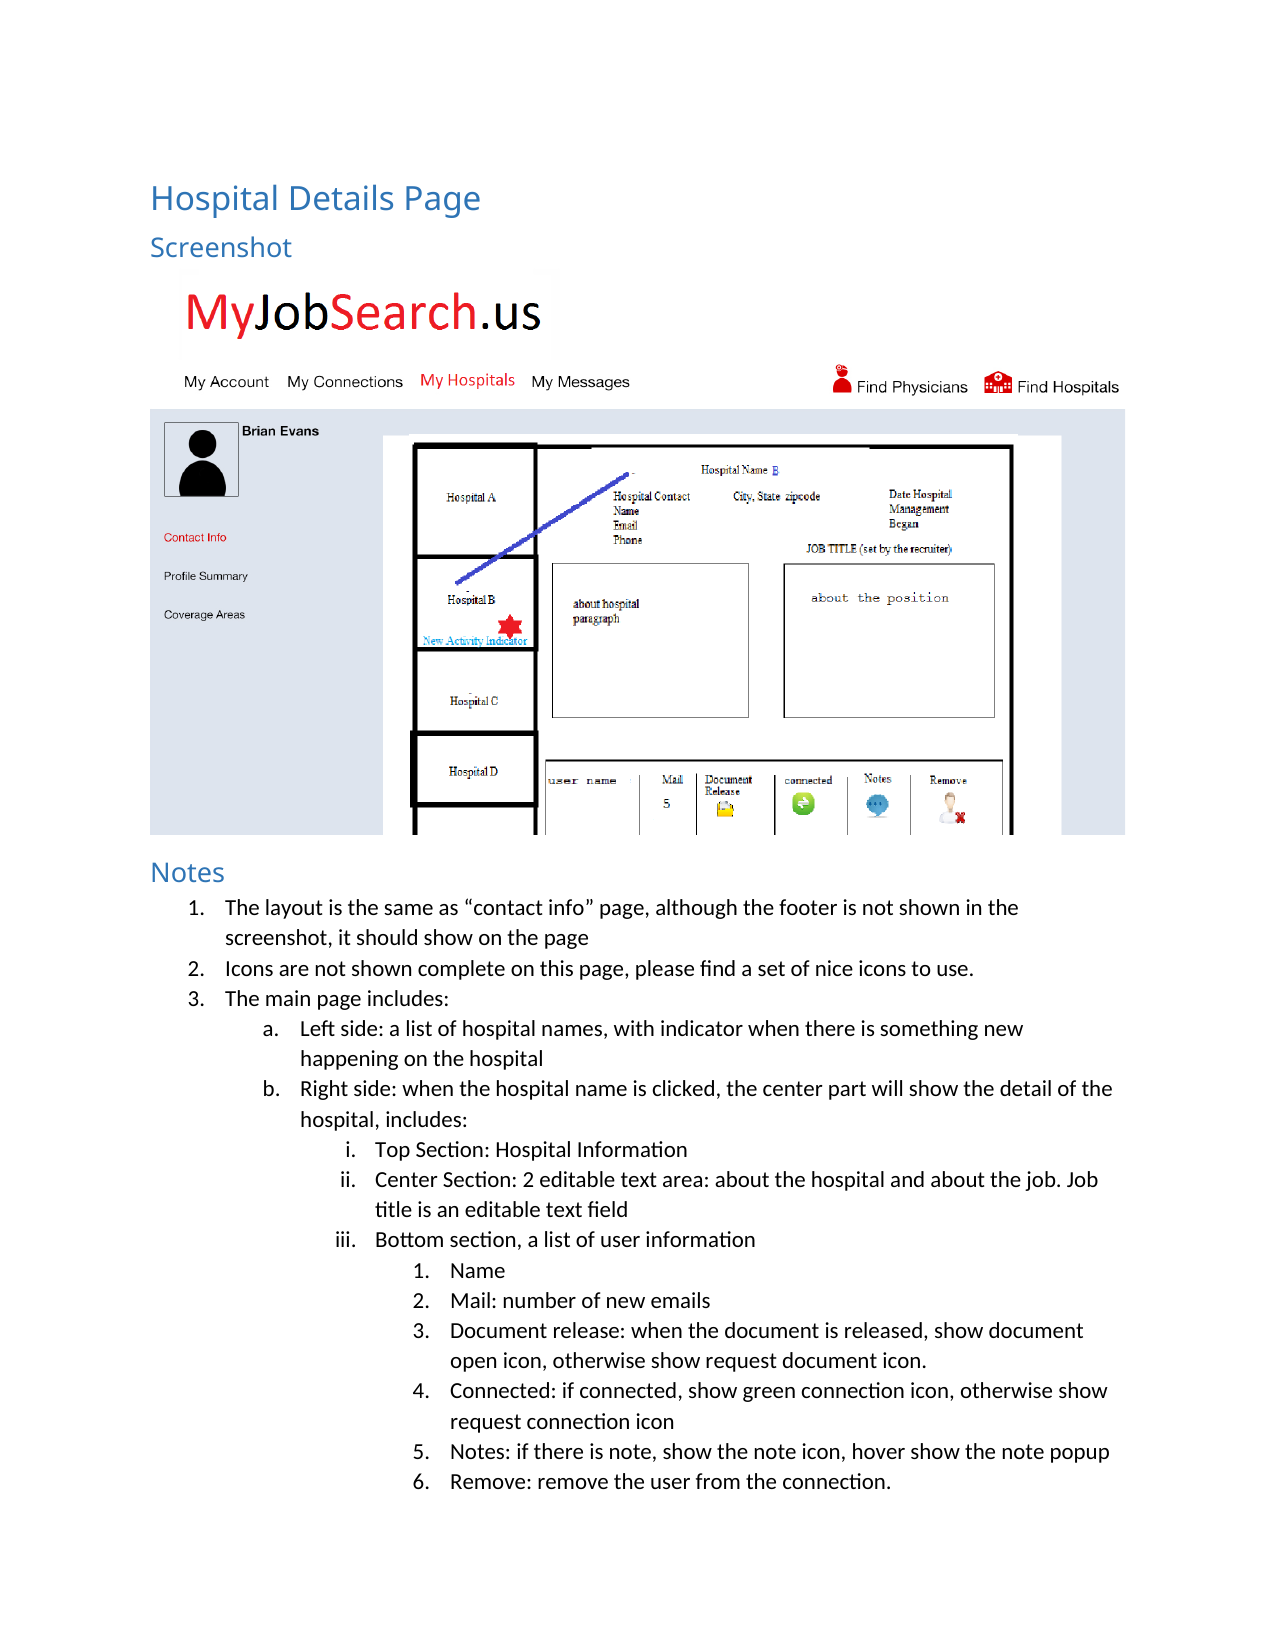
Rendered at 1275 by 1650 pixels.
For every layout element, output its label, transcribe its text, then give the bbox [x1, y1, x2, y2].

subtitle Notes [150, 853, 1125, 890]
list The main page includes: [187, 984, 1125, 1012]
list Top Section: Hospital Information [356, 1135, 1125, 1163]
subtitle Hospital Details Page [150, 175, 1125, 220]
list Mail: number of new emails [412, 1286, 1125, 1314]
list Icons are not shown complete on this page, please find a set of nice icons to use. [187, 954, 1125, 982]
list Center Section: 2 editable text area: about the hospital and about the job. Job title is an editable text field [356, 1165, 1125, 1223]
list Right side: when the hospital name is clicked, the center part will show the detail of the hospital, includes: [262, 1074, 1125, 1133]
list Document release: when the document is released, show document open icon, otherwise show request document icon. [412, 1316, 1125, 1374]
list Left side: a list of hospital names, with indicator when there is something new happening on the hospital [262, 1014, 1125, 1072]
list Name [412, 1256, 1125, 1284]
list Connected: if connected, show green connection icon, otherwise show request connection icon [412, 1377, 1125, 1435]
list Notes: if there is note, show the note icon, hover show the note popup [412, 1437, 1125, 1465]
list Bottom section, a list of user information [356, 1226, 1125, 1253]
list The layout is the same as “contact info” page, although the footer is not shown in the screenshot, it should show on the page [187, 893, 1125, 951]
subtitle Screenshot [150, 228, 1125, 265]
list Remove: remove the user from the connection. [412, 1467, 1125, 1495]
picture [150, 267, 1125, 835]
